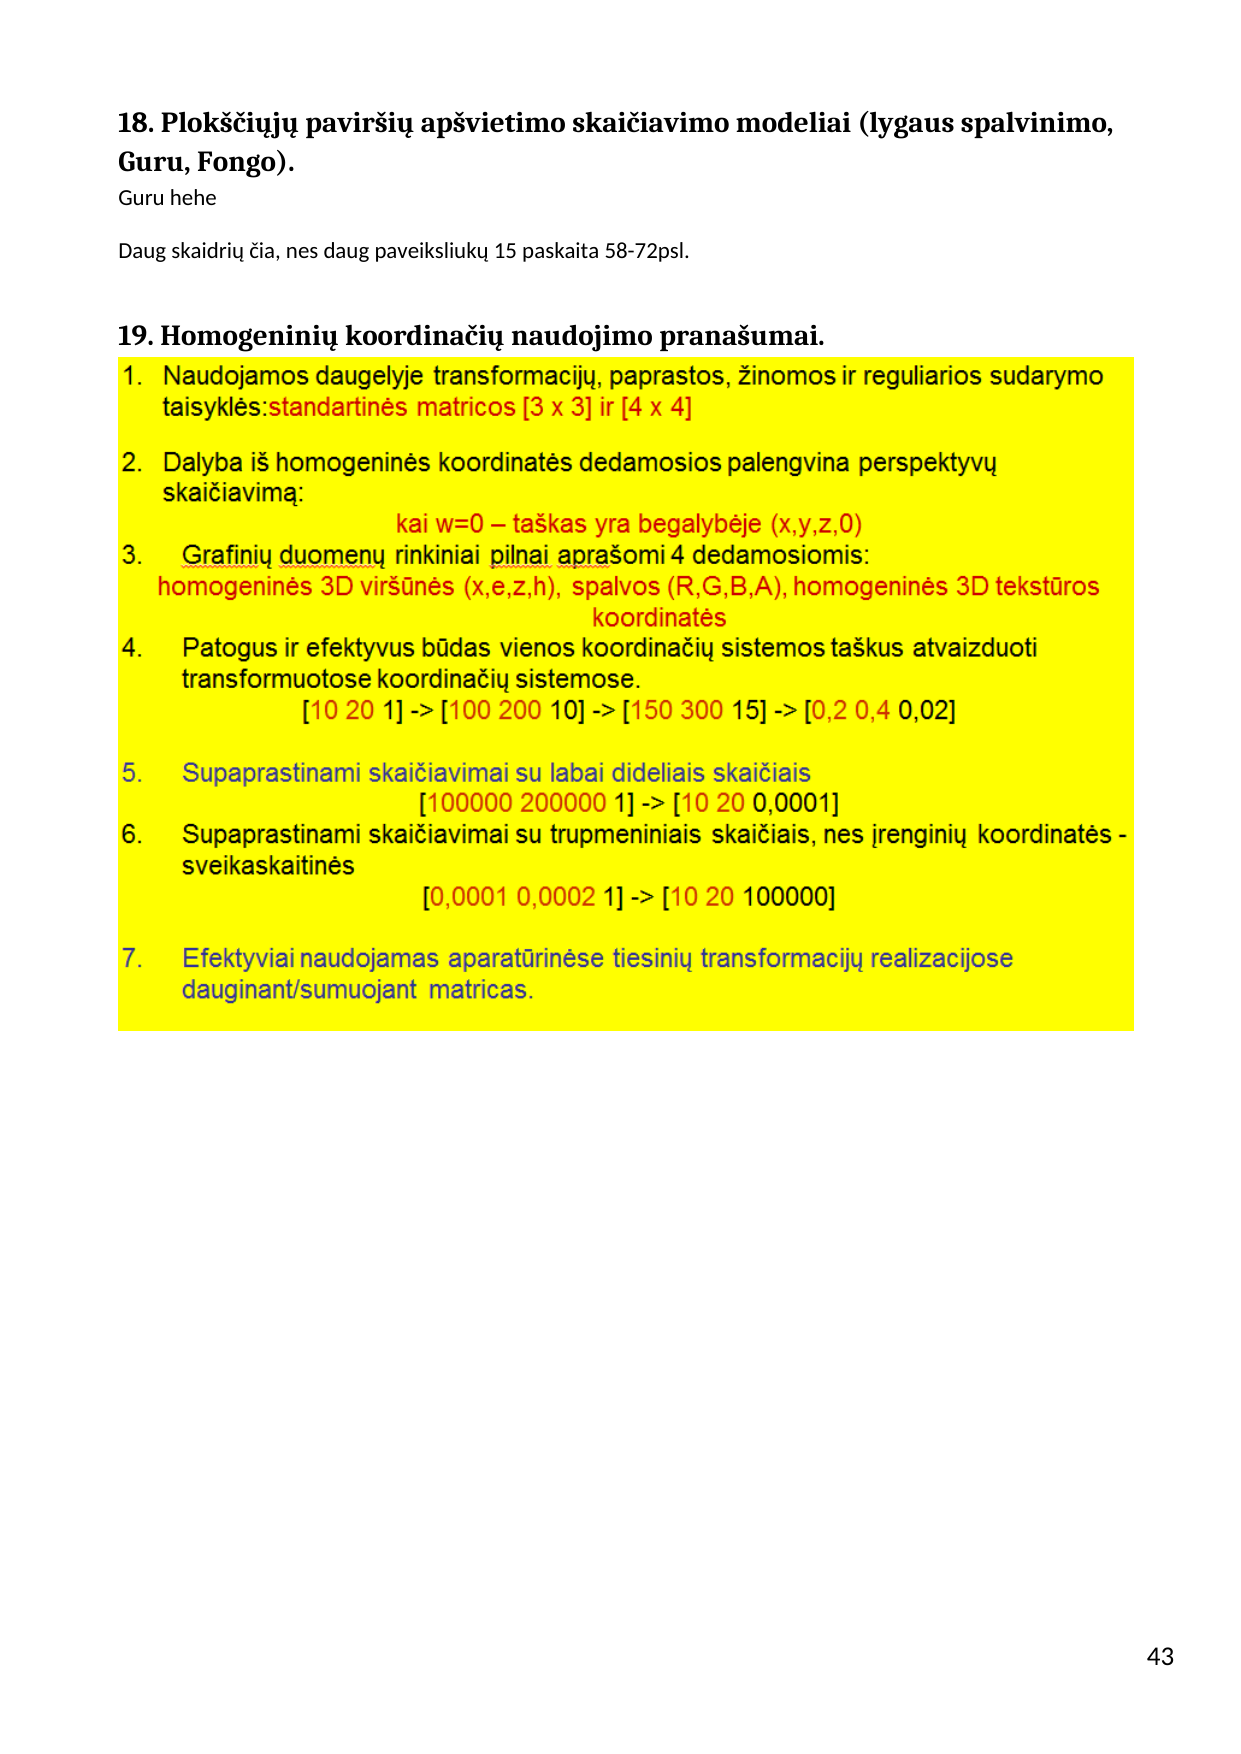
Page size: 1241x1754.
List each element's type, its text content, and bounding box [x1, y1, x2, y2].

text Guru hehe [118, 183, 1134, 211]
subtitle 19. Homogeninių koordinačių naudojimo pranašumai. [118, 319, 1134, 352]
picture [118, 357, 1134, 1031]
subtitle 18. Plokščiųjų paviršių apšvietimo skaičiavimo modeliai (lygaus spalvinimo, Guru, Fongo). [118, 106, 1134, 178]
text Daug skaidrių čia, nes daug paveiksliukų 15 paskaita 58-72psl. [118, 236, 1134, 264]
